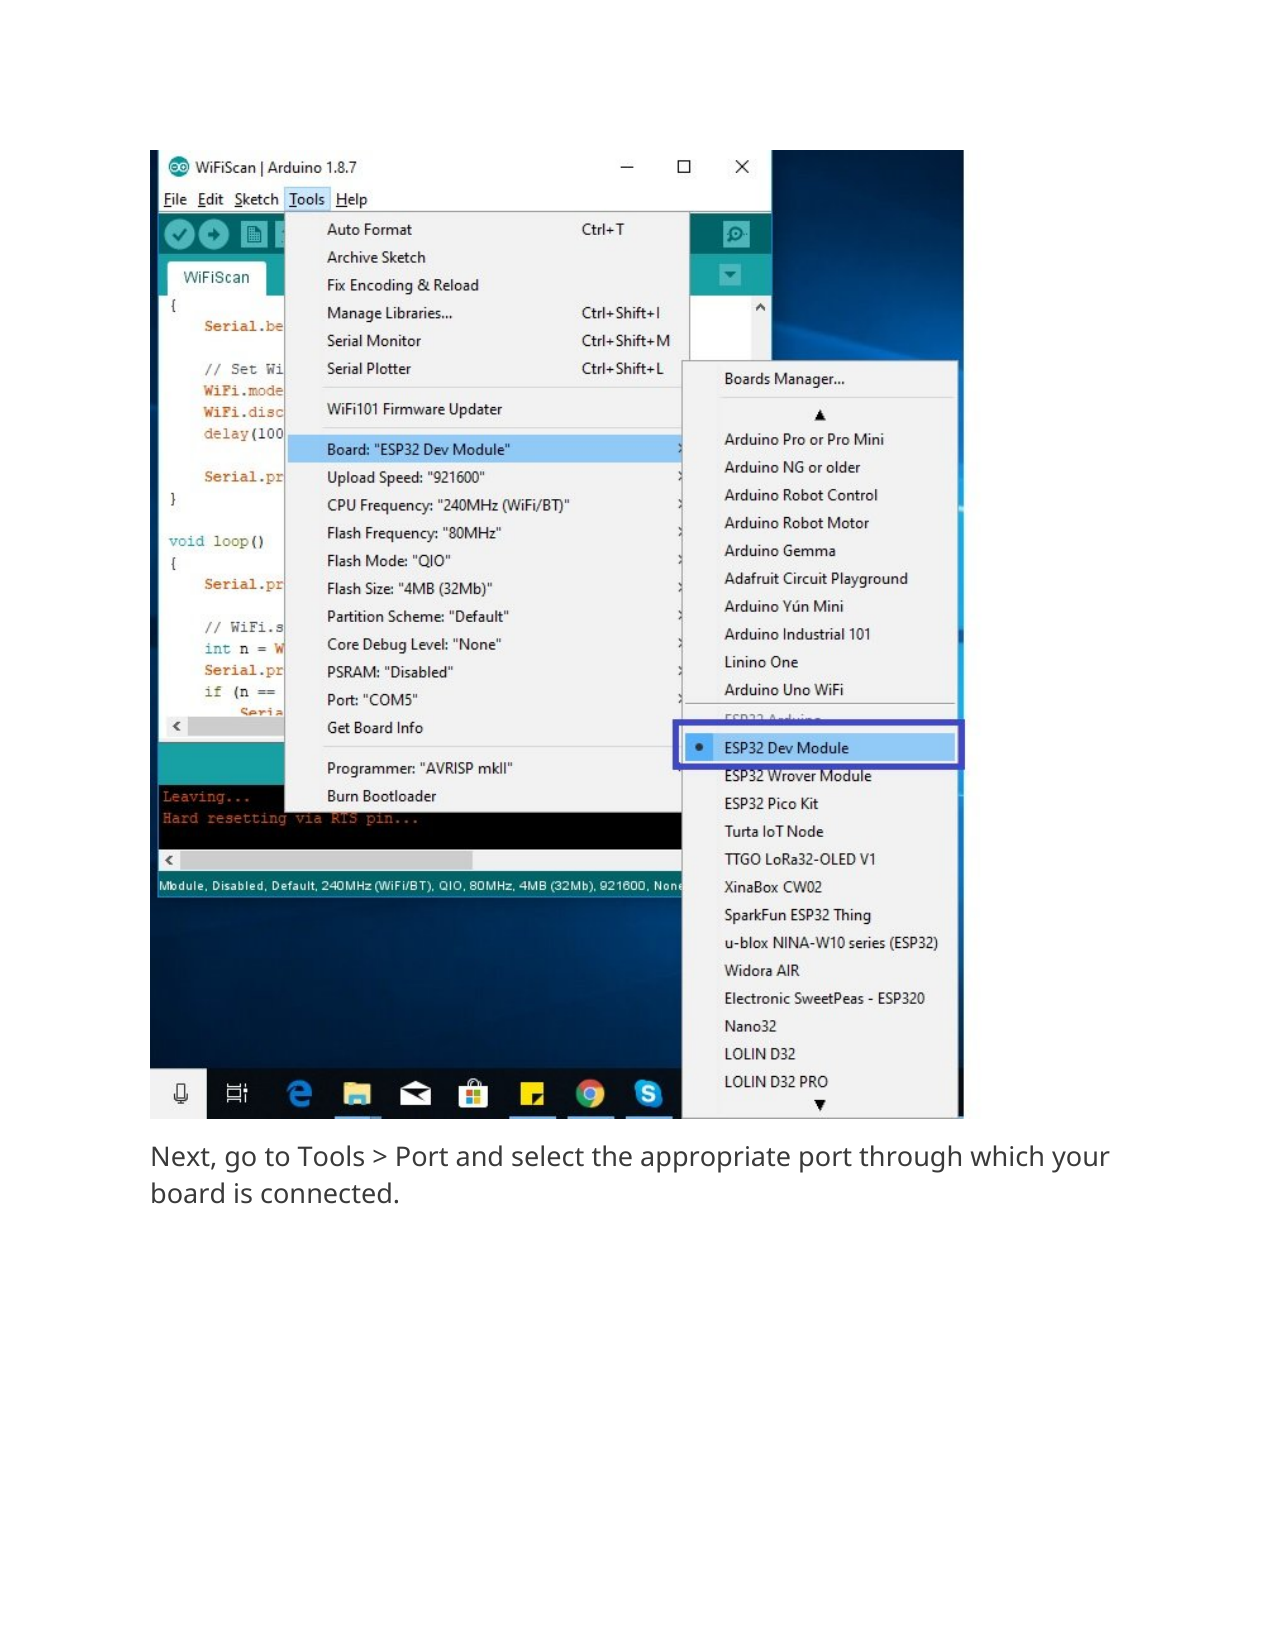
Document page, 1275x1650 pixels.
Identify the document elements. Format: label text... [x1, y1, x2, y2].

picture [150, 150, 998, 1119]
text Next, go to Tools > Port and select the appropriate port through which your board is connected. [150, 1138, 1125, 1211]
